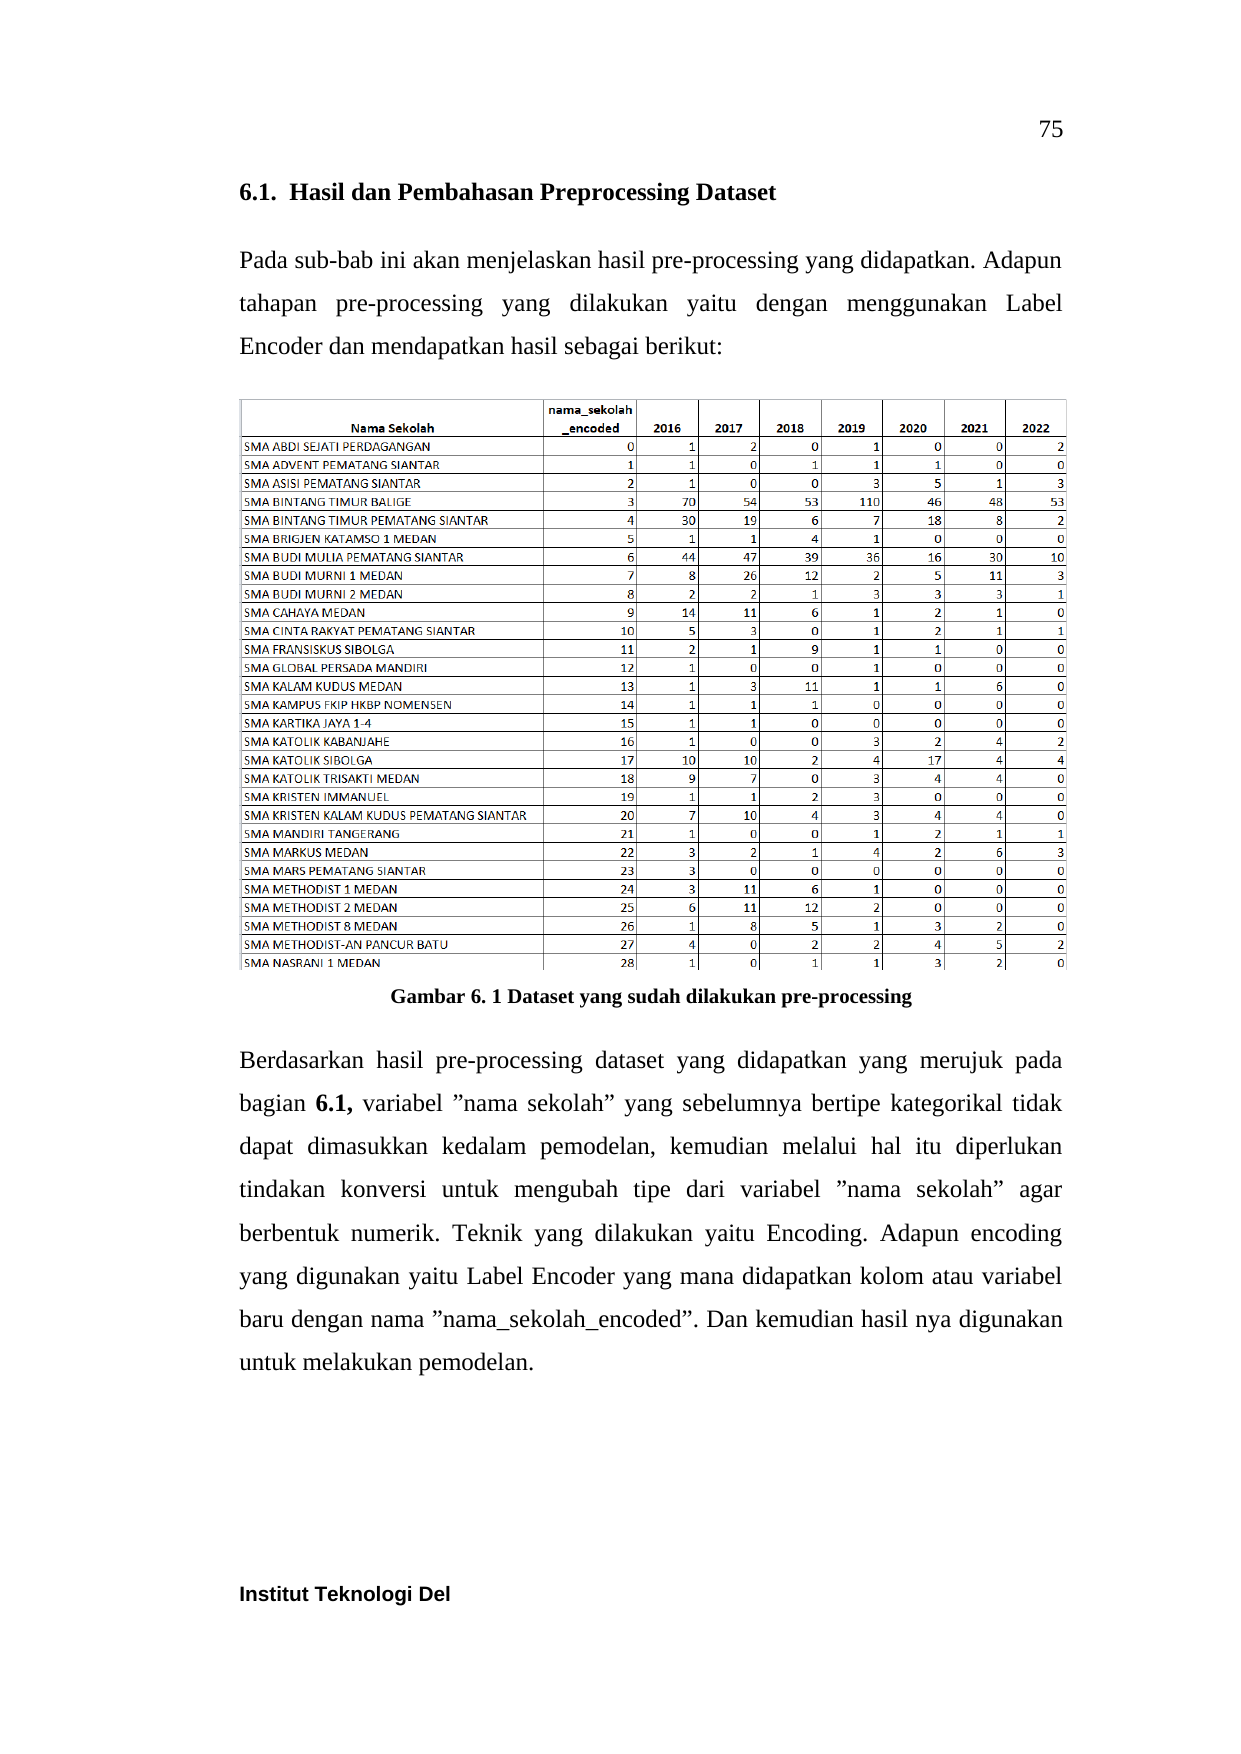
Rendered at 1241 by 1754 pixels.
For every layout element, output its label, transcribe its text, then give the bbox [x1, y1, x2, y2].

subtitle 6.1. Hasil dan Pembahasan Preprocessing Dataset [239, 177, 1063, 206]
text Gambar 6. 1 Dataset yang sudah dilakukan pre-processing [239, 984, 1063, 1008]
picture [239, 399, 1067, 970]
text Pada sub-bab ini akan menjelaskan hasil pre-processing yang didapatkan. Adapun tahapan pre-processing yang dilakukan yaitu dengan menggunakan Label Encoder dan mendapatkan hasil sebagai berikut: [239, 245, 1063, 360]
text Berdasarkan hasil pre-processing dataset yang didapatkan yang merujuk pada bagian 6.1, variabel ”nama sekolah” yang sebelumnya bertipe kategorikal tidak dapat dimasukkan kedalam pemodelan, kemudian melalui hal itu diperlukan tindakan konversi untuk mengubah tipe dari variabel ”nama sekolah” agar berbentuk numerik. Teknik yang dilakukan yaitu Encoding. Adapun encoding yang digunakan yaitu Label Encoder yang mana didapatkan kolom atau variabel baru dengan nama ”nama_sekolah_encoded”. Dan kemudian hasil nya digunakan untuk melakukan pemodelan. [239, 1045, 1063, 1376]
